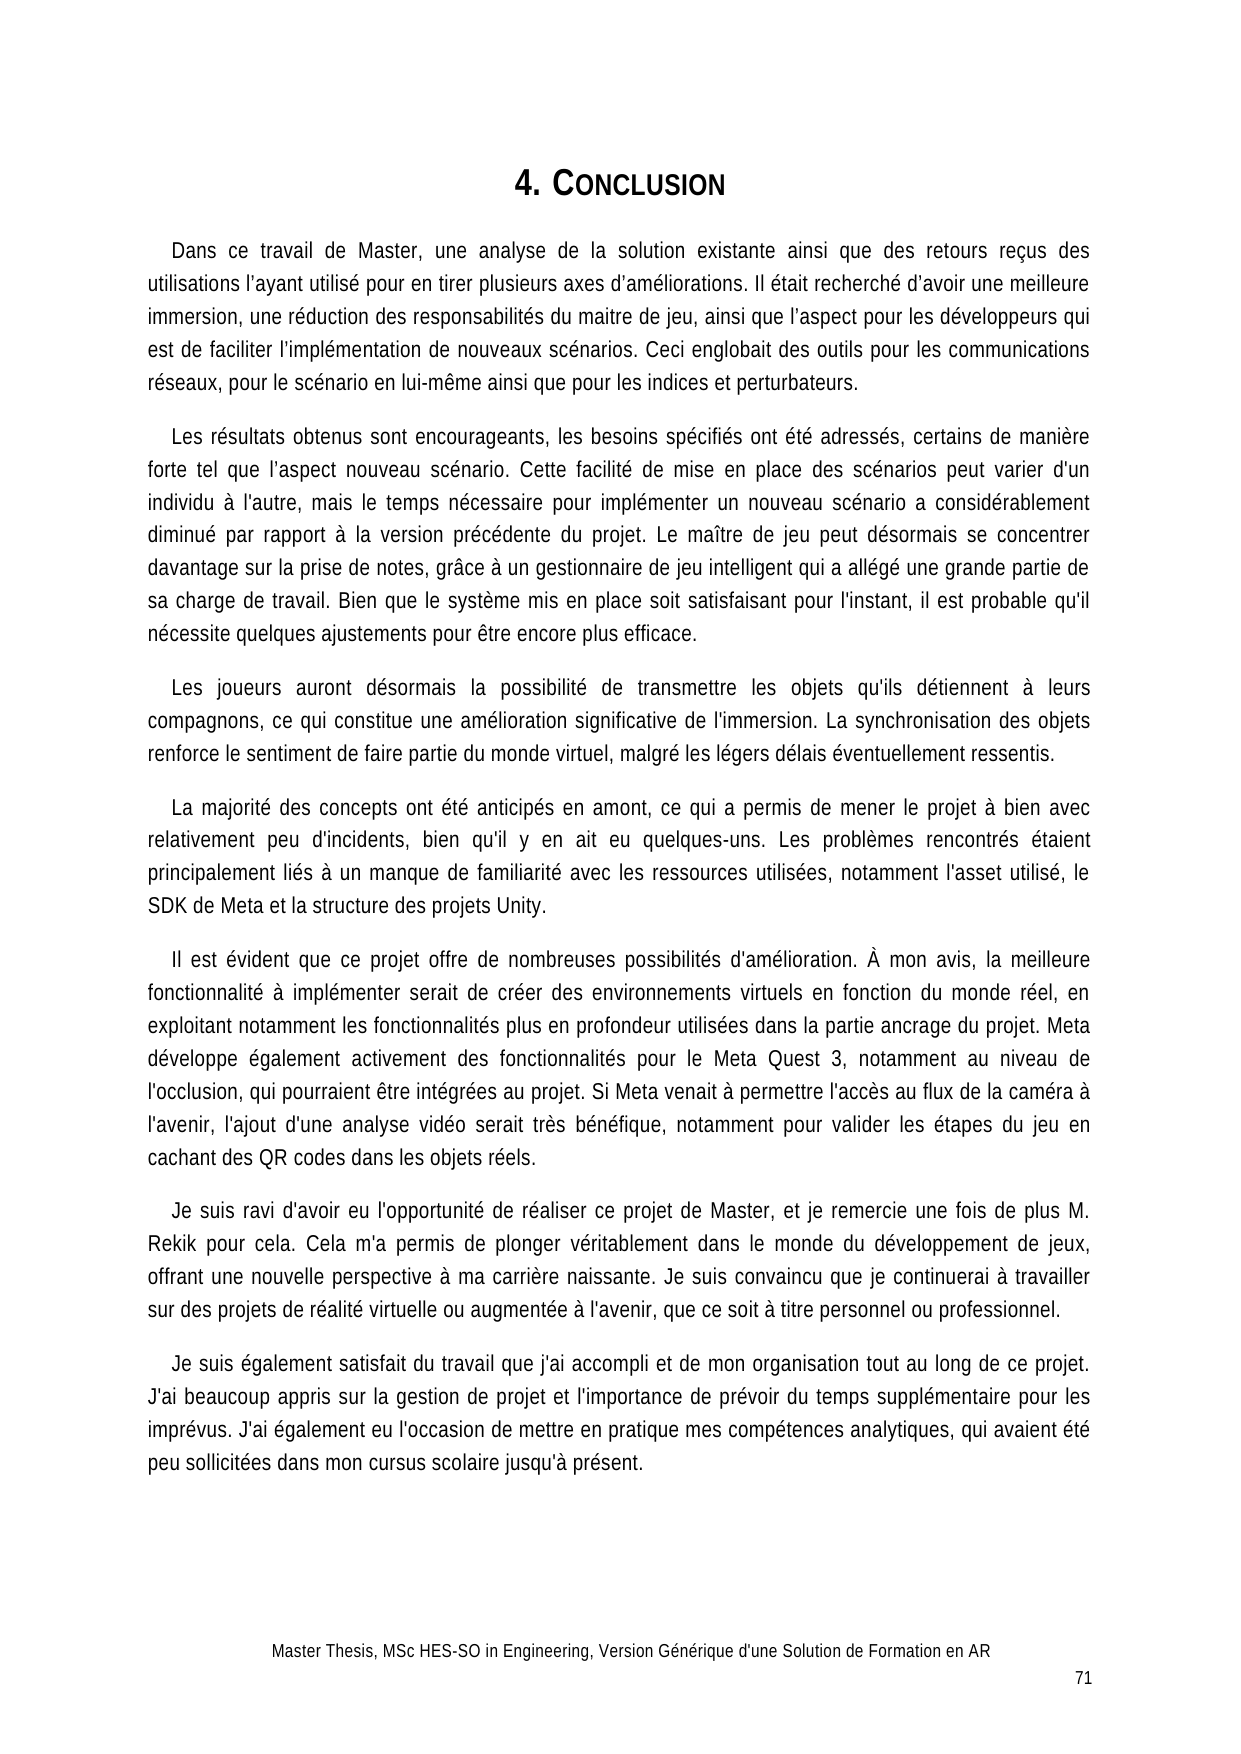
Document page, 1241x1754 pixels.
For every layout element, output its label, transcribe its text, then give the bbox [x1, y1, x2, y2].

text Dans ce travail de Master, une analyse de la solution existante ainsi que des retours reçus des utilisations l’ayant utilisé pour en tirer plusieurs axes d’améliorations. Il était recherché d’avoir une meilleure immersion, une réduction des responsabilités du maitre de jeu, ainsi que l’aspect pour les développeurs qui est de faciliter l’implémentation de nouveaux scénarios. Ceci englobait des outils pour les communications réseaux, pour le scénario en lui-même ainsi que pour les indices et perturbateurs. [148, 237, 1092, 395]
text La majorité des concepts ont été anticipés en amont, ce qui a permis de mener le projet à bien avec relativement peu d'incidents, bien qu'il y en ait eu quelques-uns. Les problèmes rencontrés étaient principalement liés à un manque de familiarité avec les ressources utilisées, notamment l'asset utilisé, le SDK de Meta et la structure des projets Unity. [148, 793, 1092, 918]
subtitle Conclusion [148, 160, 1092, 203]
text Il est évident que ce projet offre de nombreuses possibilités d'amélioration. À mon avis, la meilleure fonctionnalité à implémenter serait de créer des environnements virtuels en fonction du monde réel, en exploitant notamment les fonctionnalités plus en profondeur utilisées dans la partie ancrage du projet. Meta développe également activement des fonctionnalités pour le Meta Quest 3, notamment au niveau de l'occlusion, qui pourraient être intégrées au projet. Si Meta venait à permettre l'accès au flux de la caméra à l'avenir, l'ajout d'une analyse vidéo serait très bénéfique, notamment pour valider les étapes du jeu en cachant des QR codes dans les objets réels. [148, 946, 1092, 1170]
text Les résultats obtenus sont encourageants, les besoins spécifiés ont été adressés, certains de manière forte tel que l’aspect nouveau scénario. Cette facilité de mise en place des scénarios peut varier d'un individu à l'autre, mais le temps nécessaire pour implémenter un nouveau scénario a considérablement diminué par rapport à la version précédente du projet. Le maître de jeu peut désormais se concentrer davantage sur la prise de notes, grâce à un gestionnaire de jeu intelligent qui a allégé une grande partie de sa charge de travail. Bien que le système mis en place soit satisfaisant pour l'instant, il est probable qu'il nécessite quelques ajustements pour être encore plus efficace. [148, 423, 1092, 646]
text Je suis ravi d'avoir eu l'opportunité de réaliser ce projet de Master, et je remercie une fois de plus M. Rekik pour cela. Cela m'a permis de plonger véritablement dans le monde du développement de jeux, offrant une nouvelle perspective à ma carrière naissante. Je suis convaincu que je continuerai à travailler sur des projets de réalité virtuelle ou augmentée à l'avenir, que ce soit à titre personnel ou professionnel. [148, 1197, 1092, 1322]
text Je suis également satisfait du travail que j'ai accompli et de mon organisation tout au long de ce projet. J'ai beaucoup appris sur la gestion de projet et l'importance de prévoir du temps supplémentaire pour les imprévus. J'ai également eu l'occasion de mettre en pratique mes compétences analytiques, qui avaient été peu sollicitées dans mon cursus scolaire jusqu'à présent. [148, 1350, 1092, 1475]
text Les joueurs auront désormais la possibilité de transmettre les objets qu'ils détiennent à leurs compagnons, ce qui constitue une amélioration significative de l'immersion. La synchronisation des objets renforce le sentiment de faire partie du monde virtuel, malgré les légers délais éventuellement ressentis. [148, 674, 1092, 766]
